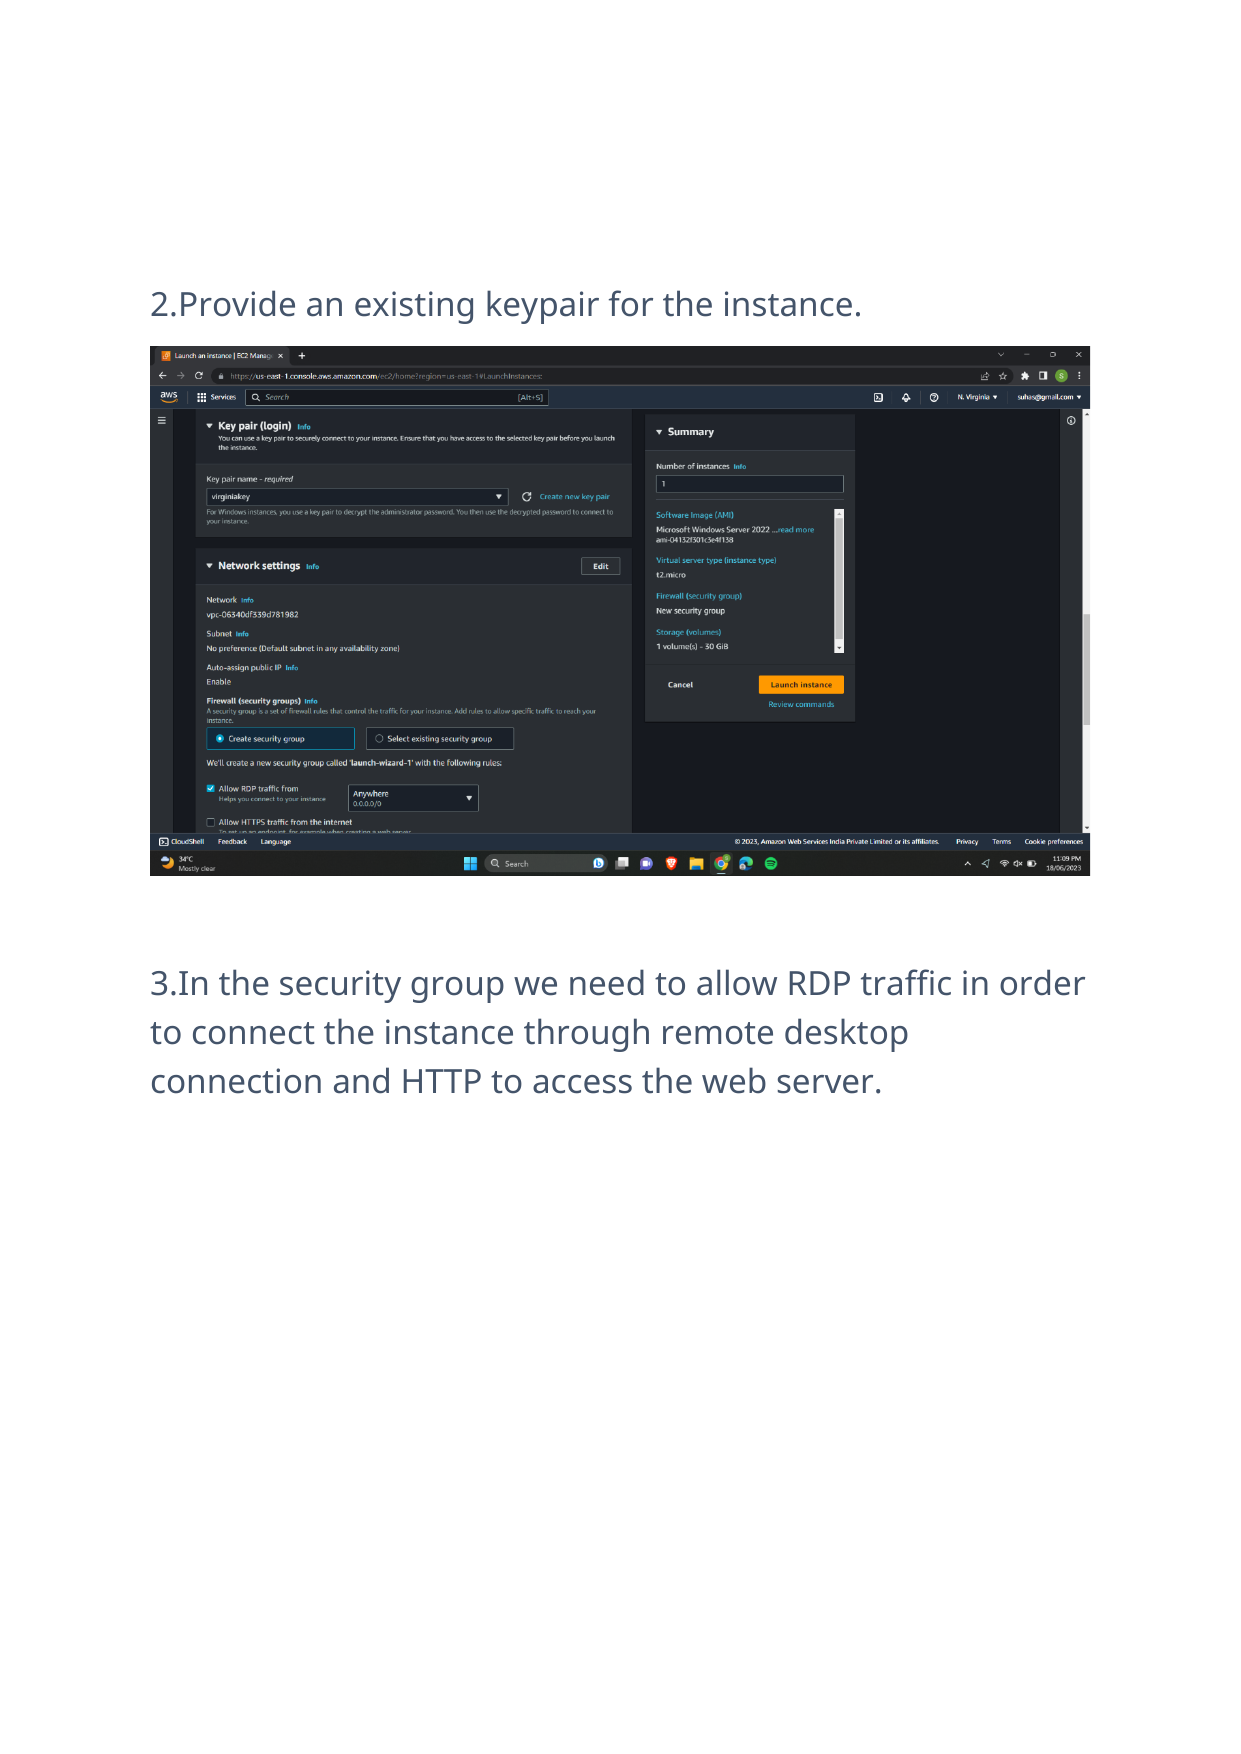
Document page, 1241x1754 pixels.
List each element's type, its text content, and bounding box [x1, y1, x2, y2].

text 2.Provide an existing keypair for the instance. [150, 281, 1090, 327]
picture [150, 346, 1091, 876]
text 3.In the security group we need to allow RDP traffic in order to connect the instance through remote desktop connection and HTTP to access the web server. [150, 960, 1090, 1103]
